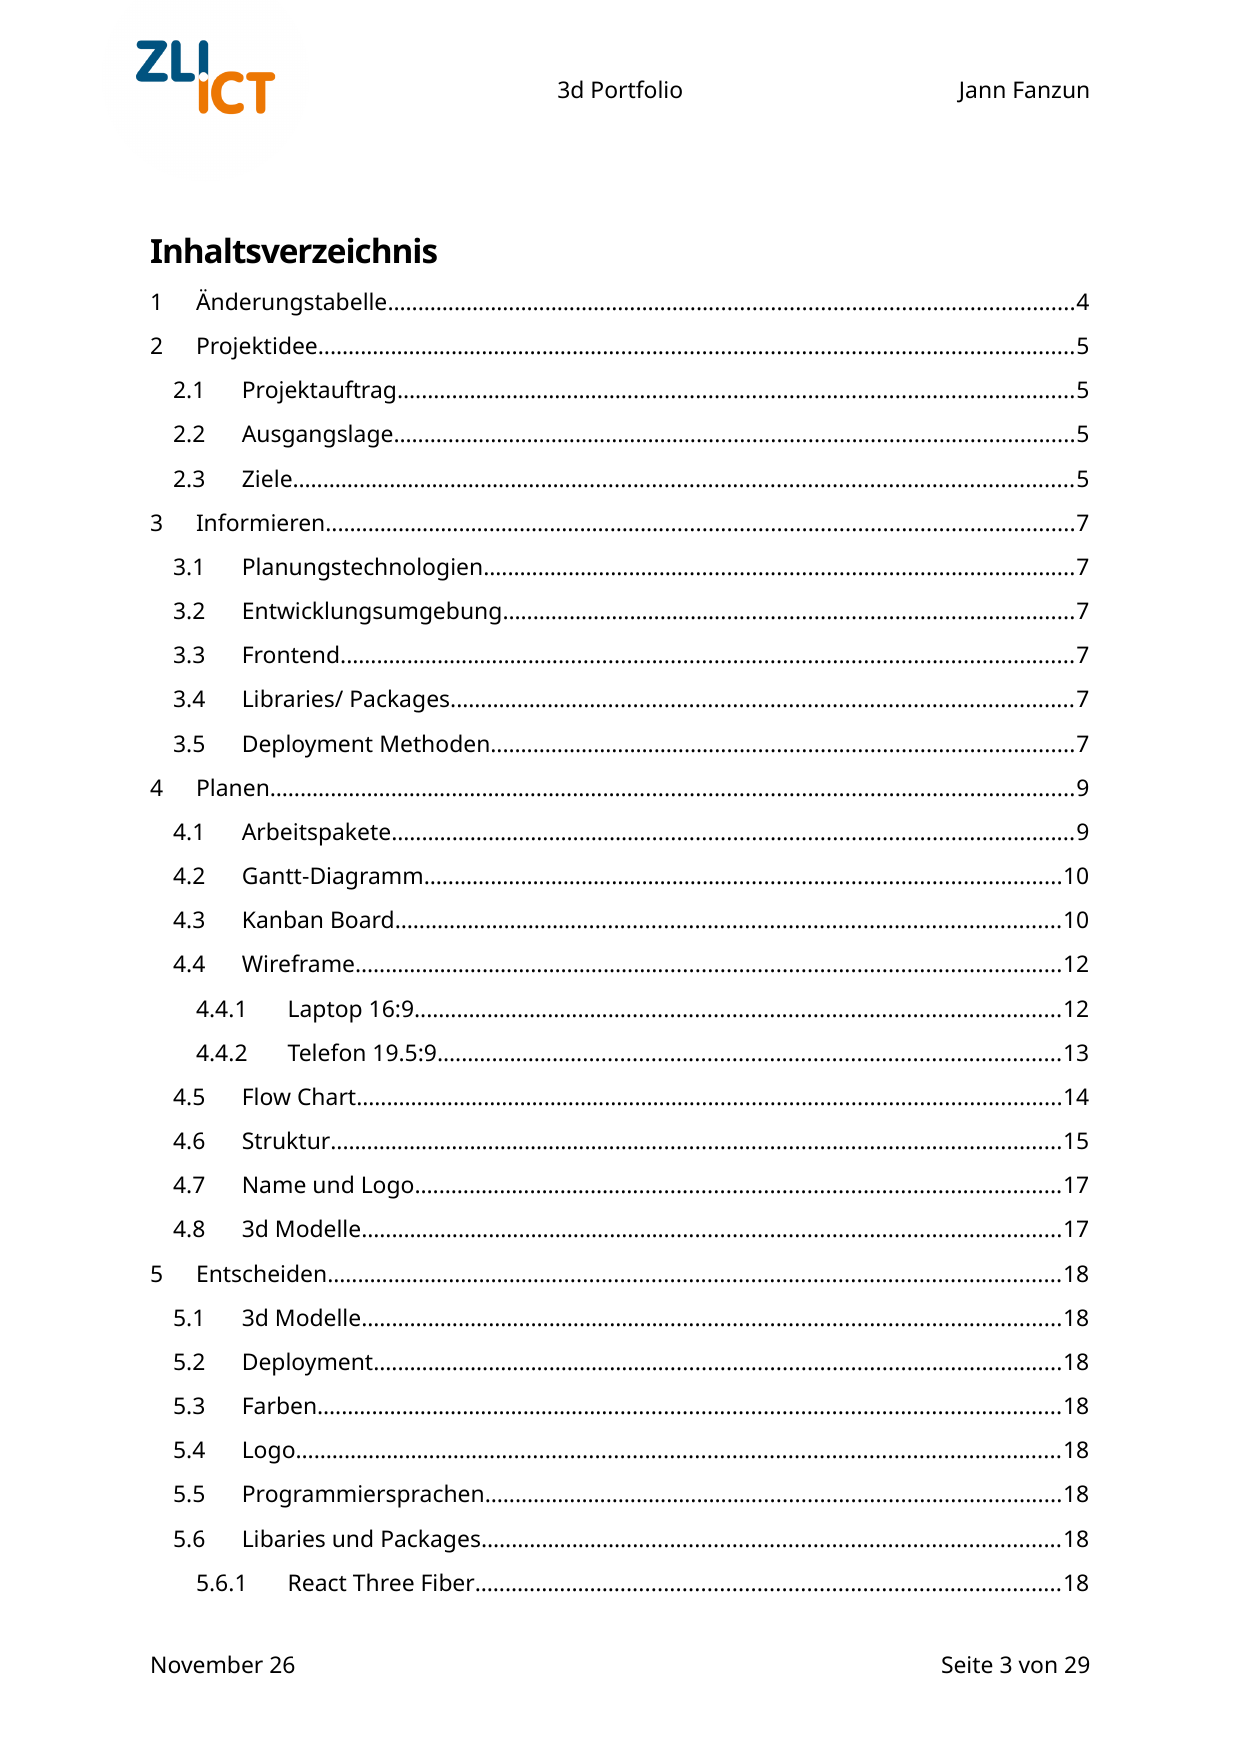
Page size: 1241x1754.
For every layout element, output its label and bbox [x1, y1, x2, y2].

picture [100, 0, 311, 183]
